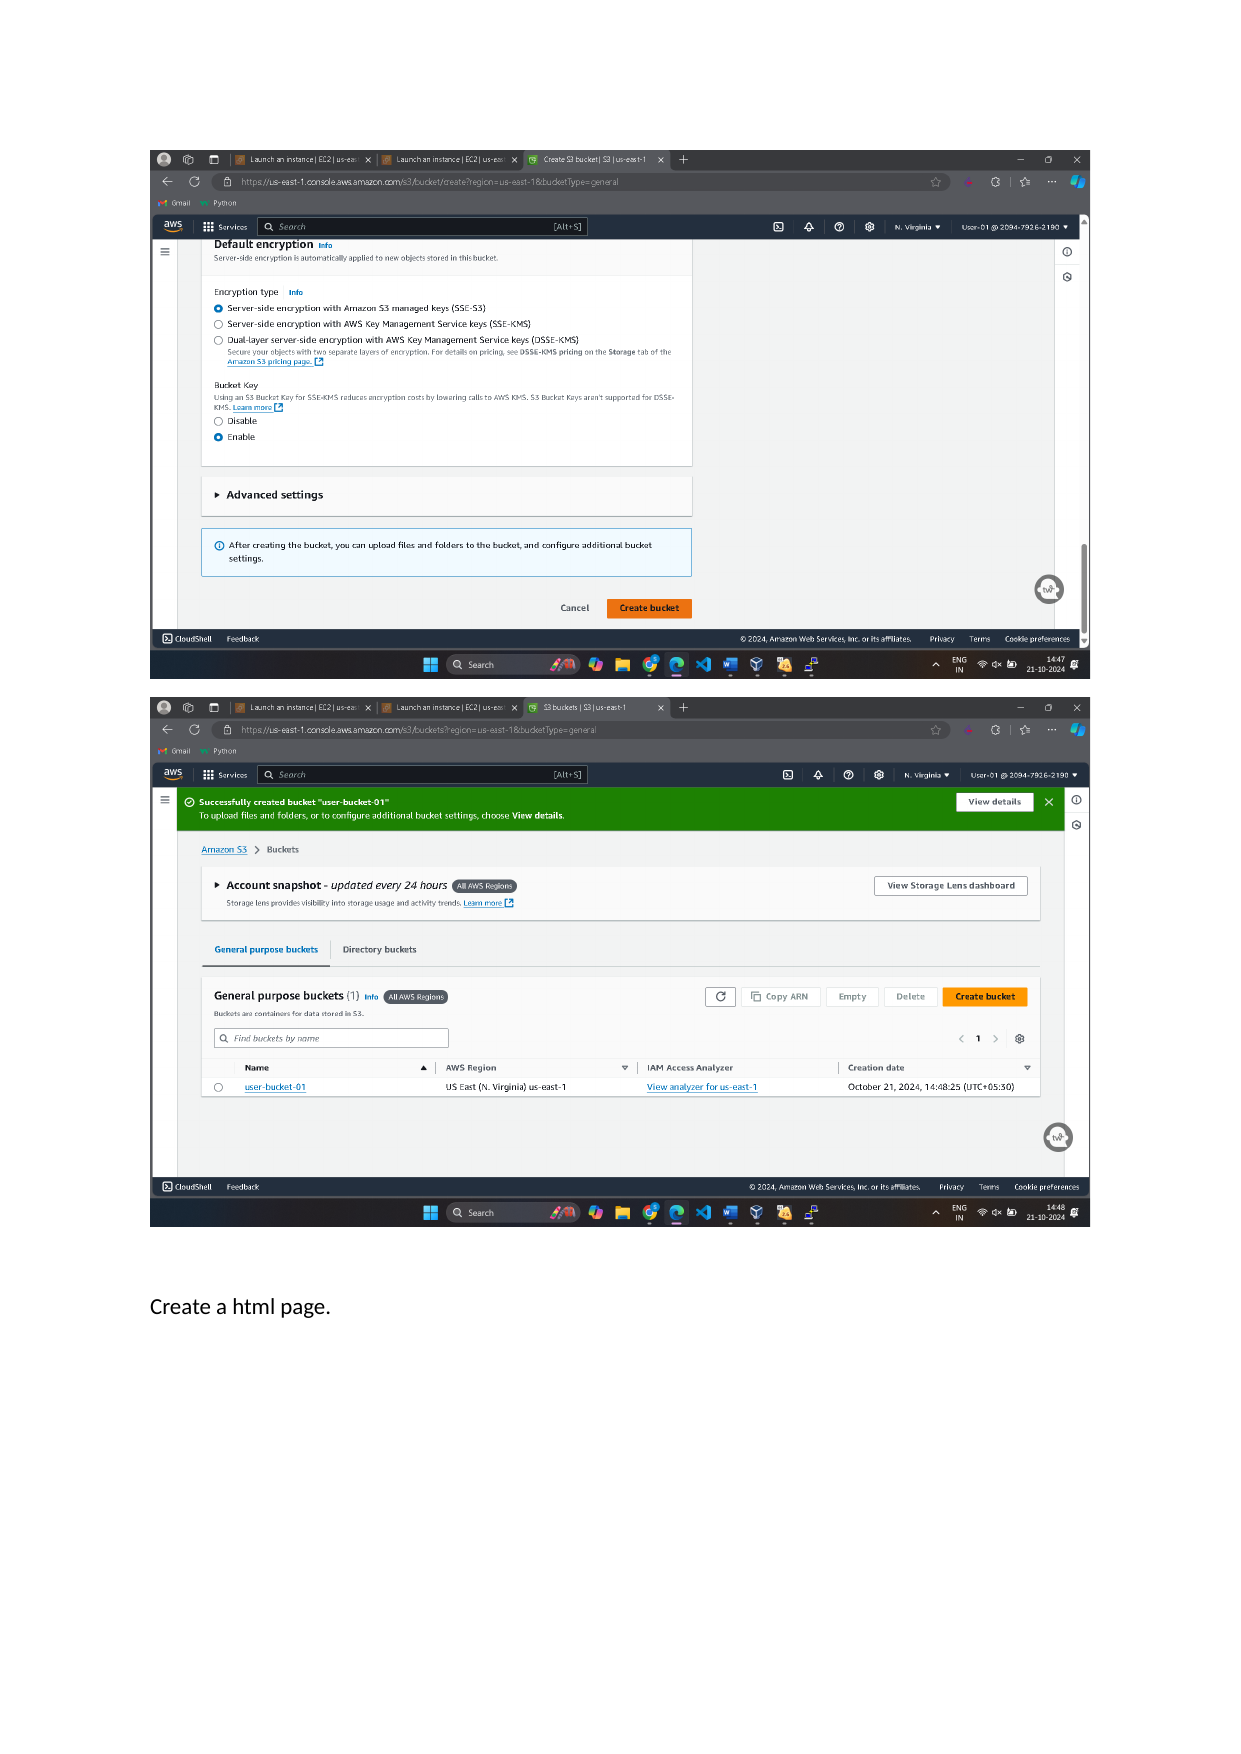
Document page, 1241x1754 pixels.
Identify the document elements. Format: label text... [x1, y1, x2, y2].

picture [150, 150, 1091, 679]
picture [150, 697, 1091, 1227]
text Create a html page. [150, 1292, 1090, 1320]
